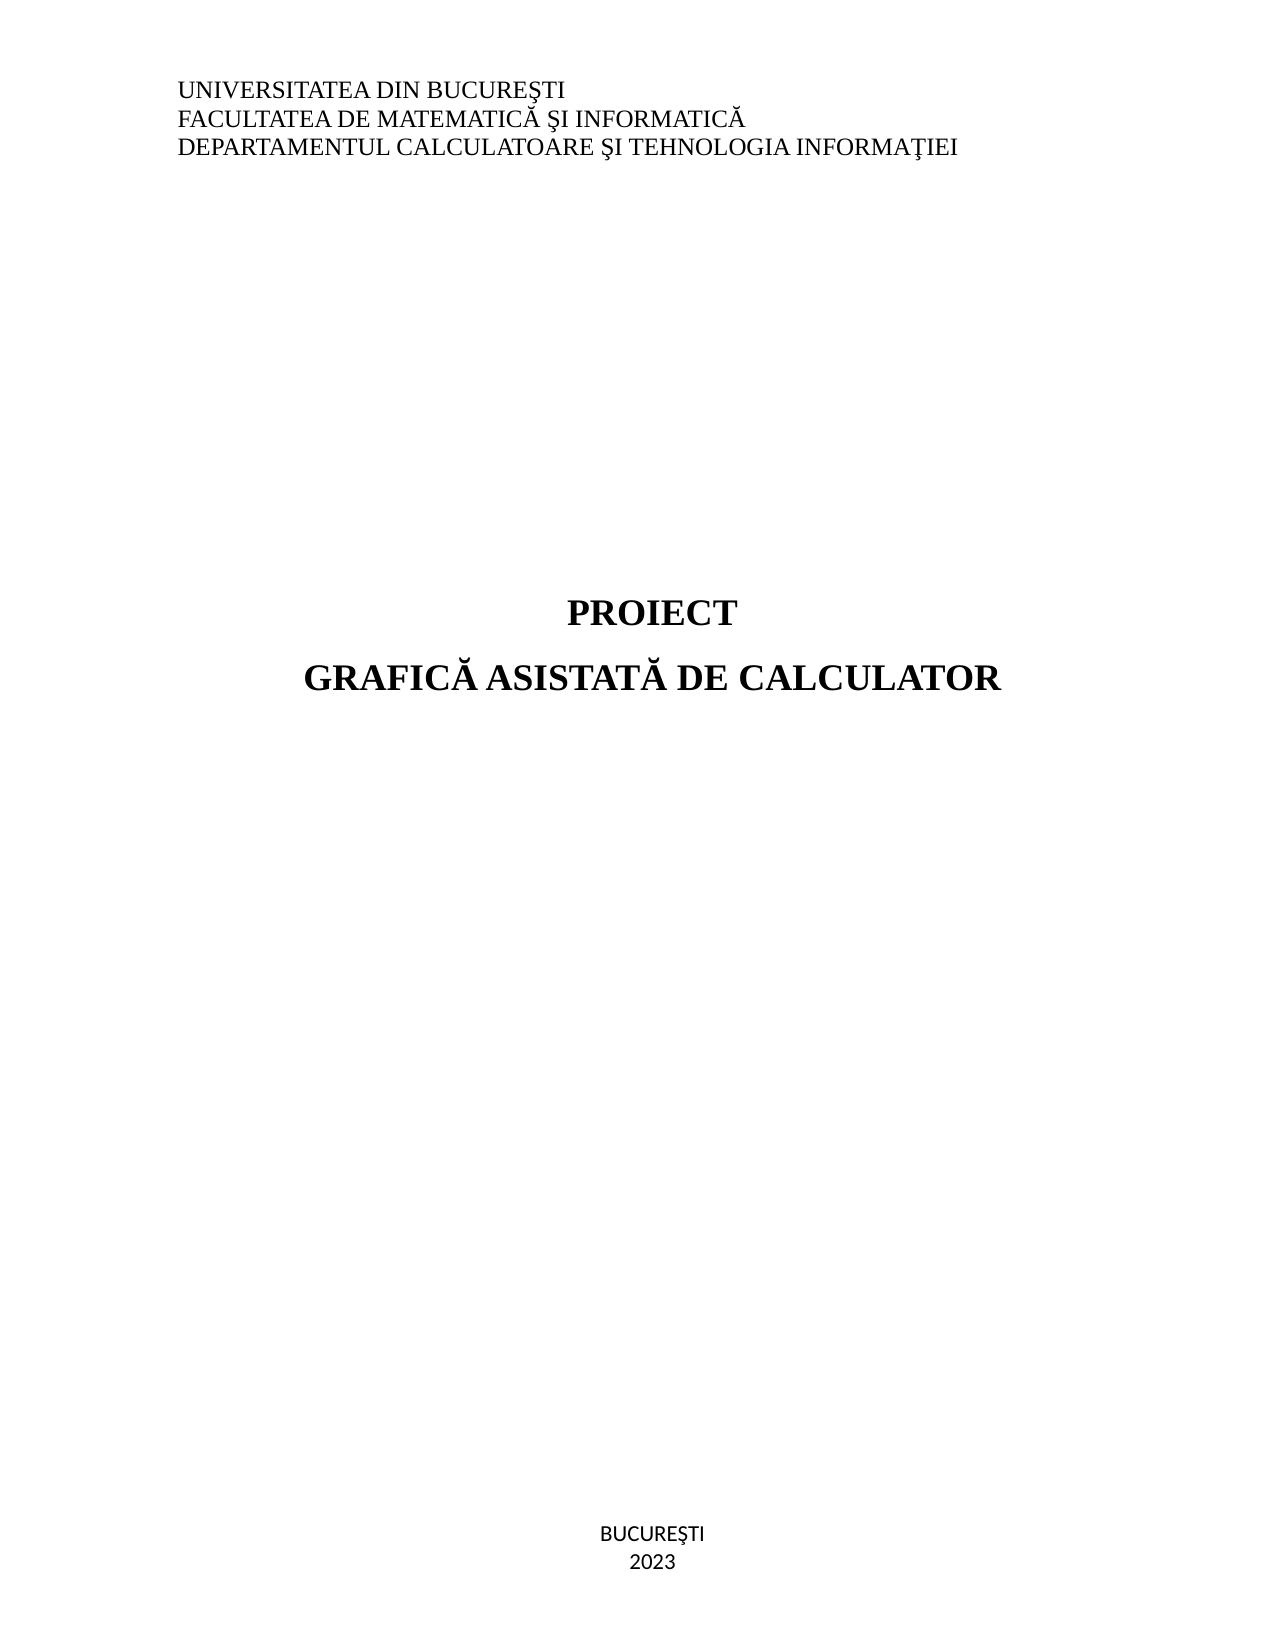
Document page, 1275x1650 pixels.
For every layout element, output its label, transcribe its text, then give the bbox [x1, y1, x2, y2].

text GRAFICĂ ASISTATĂ DE CALCULATOR [177, 655, 1127, 698]
text PROIECT [177, 590, 1127, 633]
